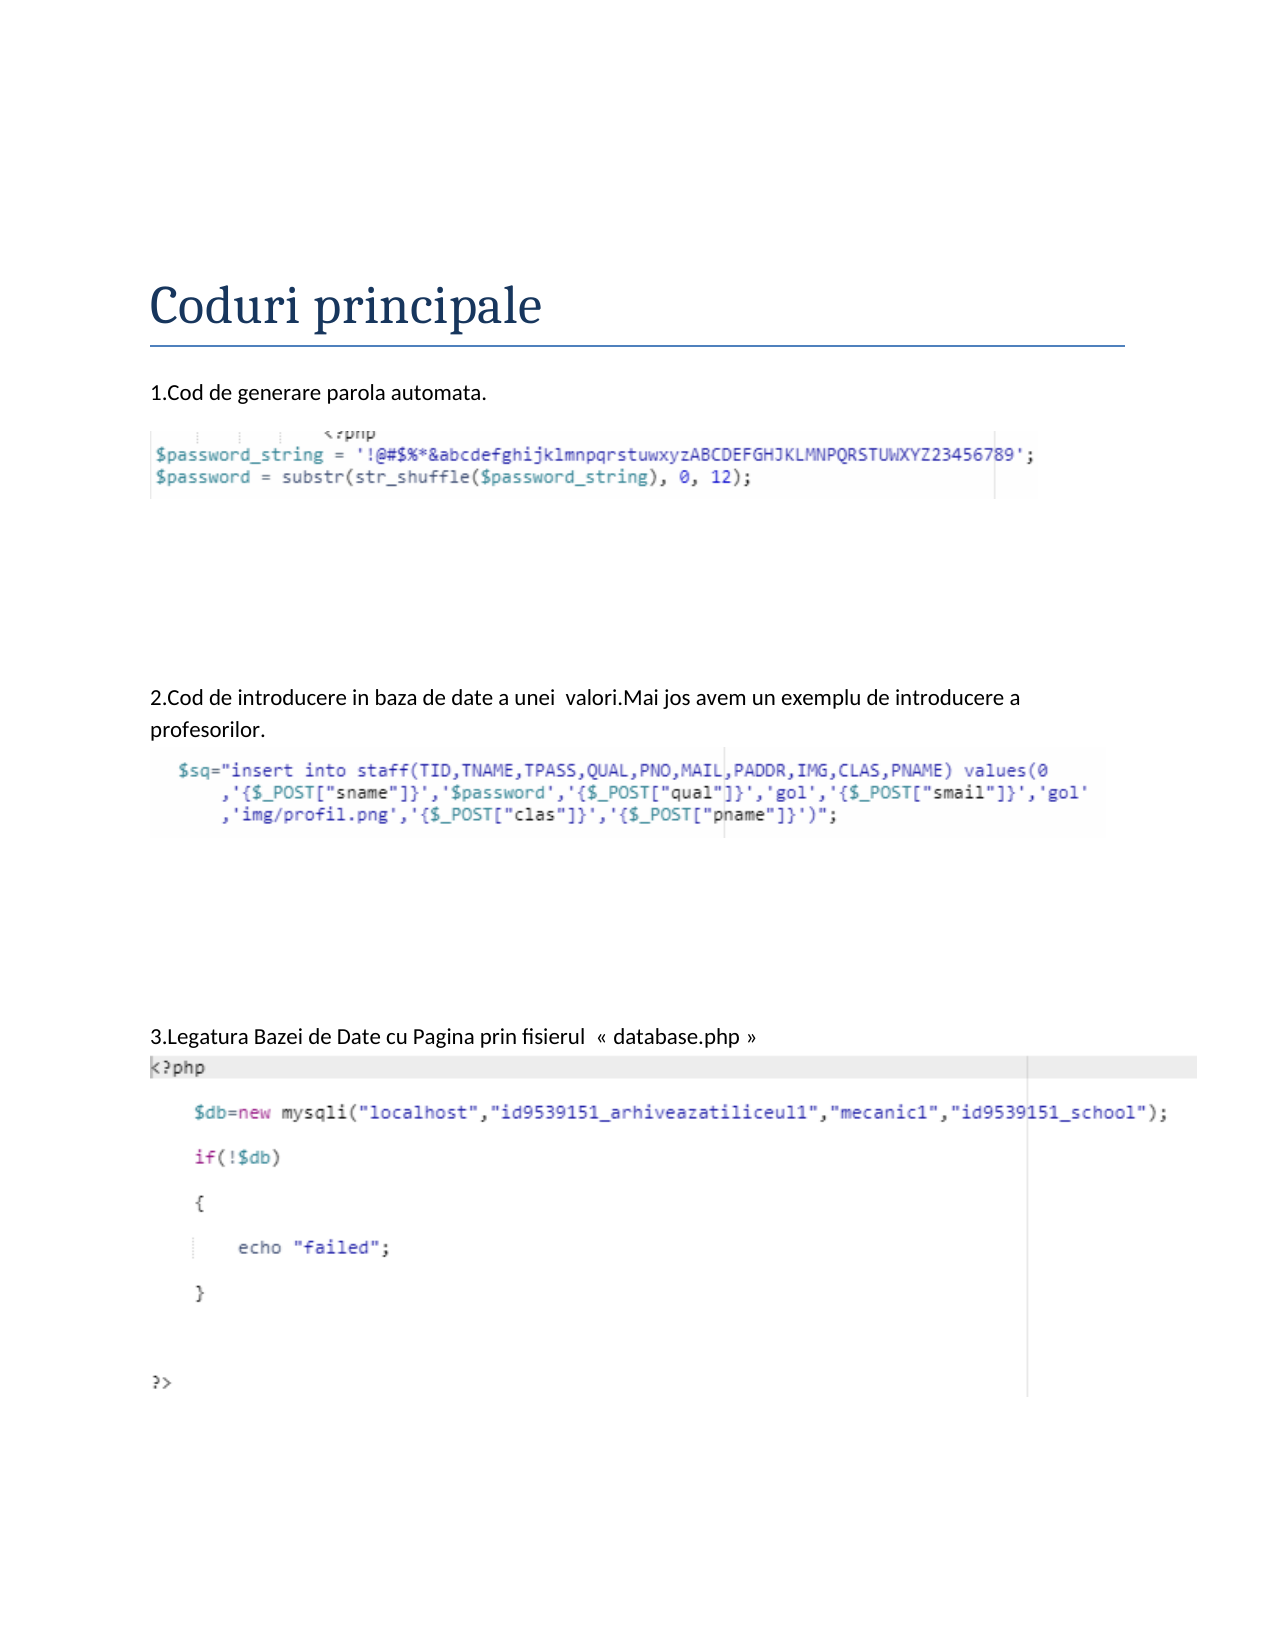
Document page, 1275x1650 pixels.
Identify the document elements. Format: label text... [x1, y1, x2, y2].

title Coduri principale [150, 274, 1125, 345]
text 3.Legatura Bazei de Date cu Pagina prin fisierul « database.php » [150, 1022, 1125, 1054]
picture [150, 431, 1038, 499]
text 1.Cod de generare parola automata. [150, 378, 1125, 407]
picture [150, 1054, 1197, 1397]
picture [150, 747, 1107, 838]
